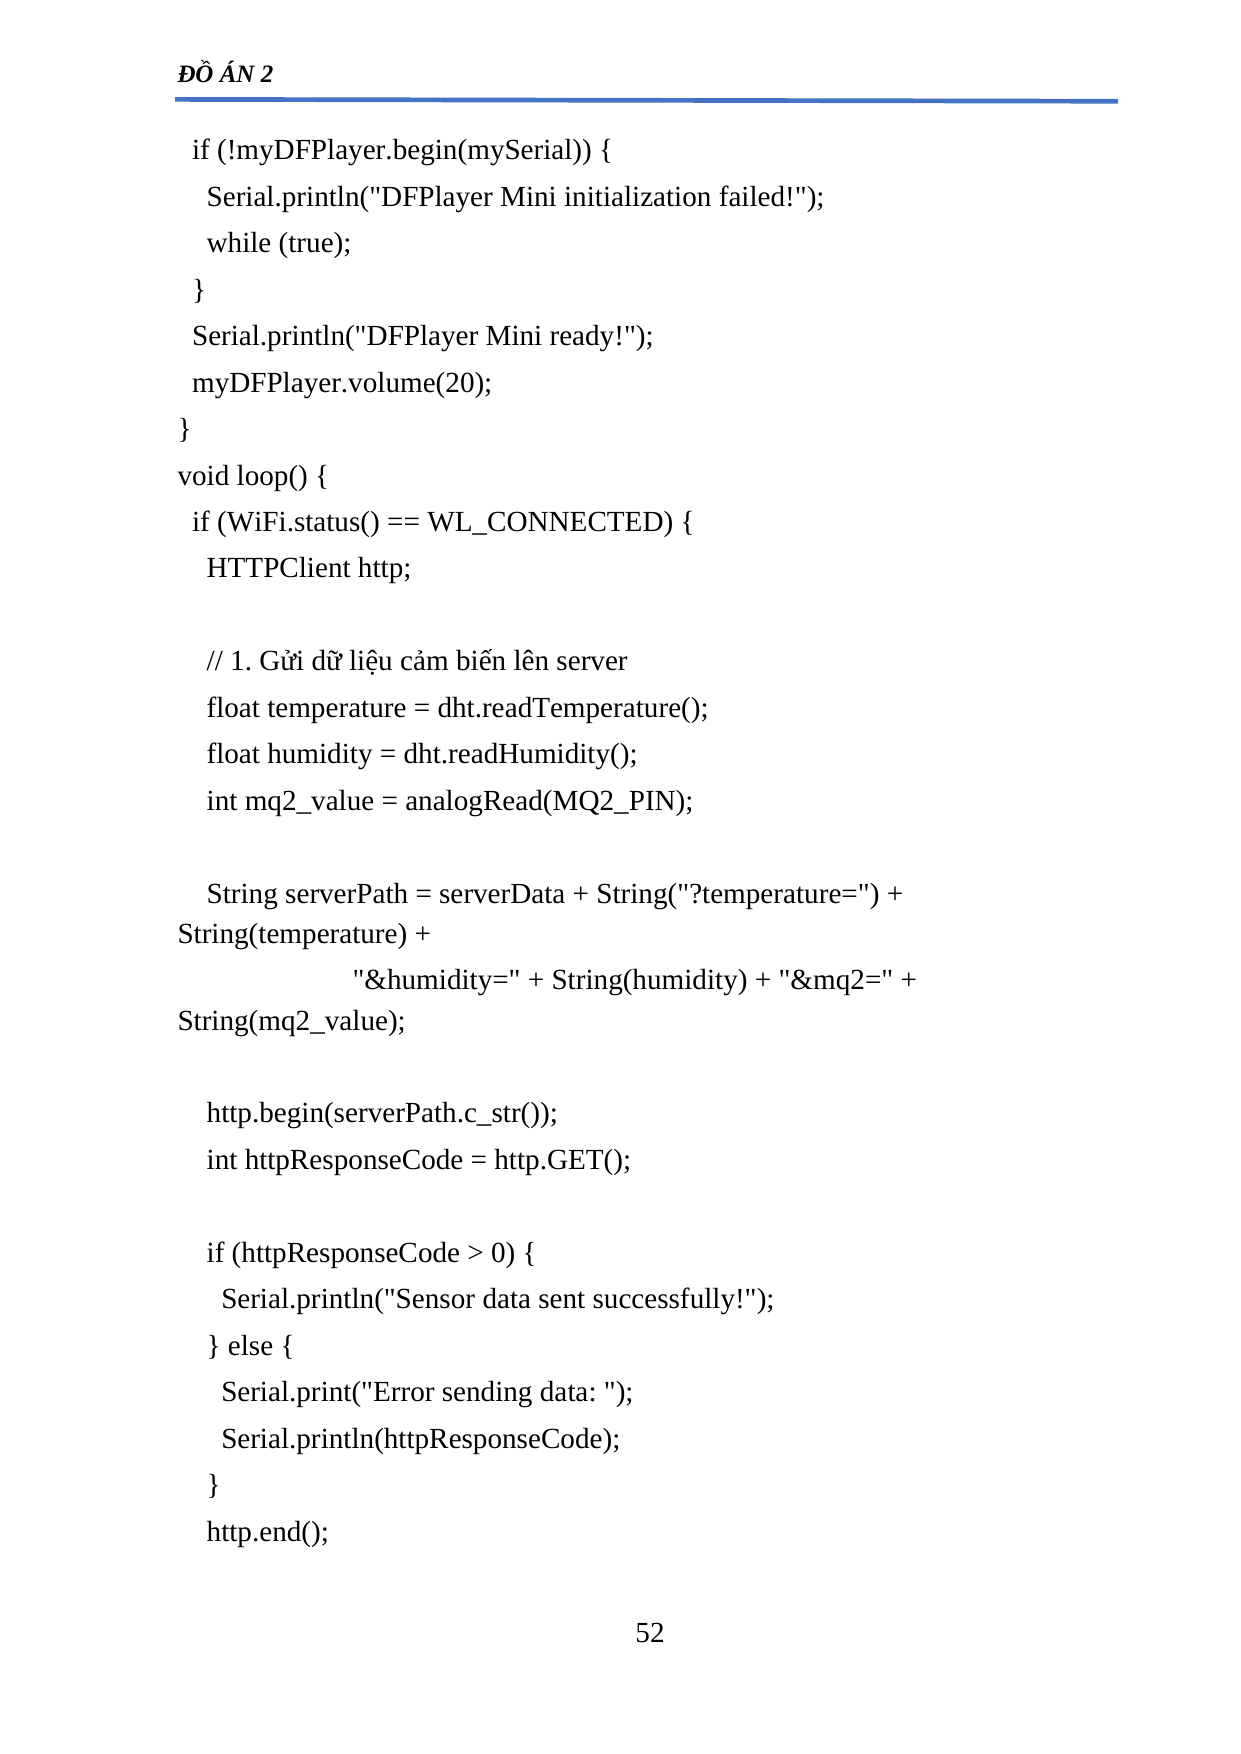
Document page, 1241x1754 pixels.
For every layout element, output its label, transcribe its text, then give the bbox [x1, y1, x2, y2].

text HTTPClient http; [177, 551, 1122, 584]
text if (httpResponseCode > 0) { [177, 1235, 1122, 1268]
text float humidity = dht.readHumidity(); [177, 736, 1122, 770]
text myDFPlayer.volume(20); [177, 365, 1122, 398]
text } else { [177, 1328, 1122, 1361]
text } [177, 1467, 1122, 1501]
text if (!myDFPlayer.begin(mySerial)) { [177, 132, 1122, 166]
text // 1. Gửi dữ liệu cảm biến lên server [177, 643, 1122, 677]
text } [177, 272, 1122, 305]
text float temperature = dht.readTemperature(); [177, 690, 1122, 723]
text Serial.print("Error sending data: "); [177, 1374, 1122, 1408]
text void loop() { [177, 458, 1122, 491]
text http.begin(serverPath.c_str()); [177, 1096, 1122, 1129]
text Serial.println(httpResponseCode); [177, 1421, 1122, 1454]
text Serial.println("Sensor data sent successfully!"); [177, 1281, 1122, 1315]
text } [177, 411, 1122, 445]
text int httpResponseCode = http.GET(); [177, 1142, 1122, 1176]
text if (WiFi.status() == WL_CONNECTED) { [177, 504, 1122, 538]
text "&humidity=" + String(humidity) + "&mq2=" + String(mq2_value); [177, 962, 1122, 1036]
text http.end(); [177, 1514, 1122, 1547]
text Serial.println("DFPlayer Mini initialization failed!"); [177, 179, 1122, 212]
text Serial.println("DFPlayer Mini ready!"); [177, 318, 1122, 352]
text int mq2_value = analogRead(MQ2_PIN); [177, 783, 1122, 816]
text String serverPath = serverData + String("?temperature=") + String(temperature) + [177, 876, 1122, 949]
text while (true); [177, 225, 1122, 259]
